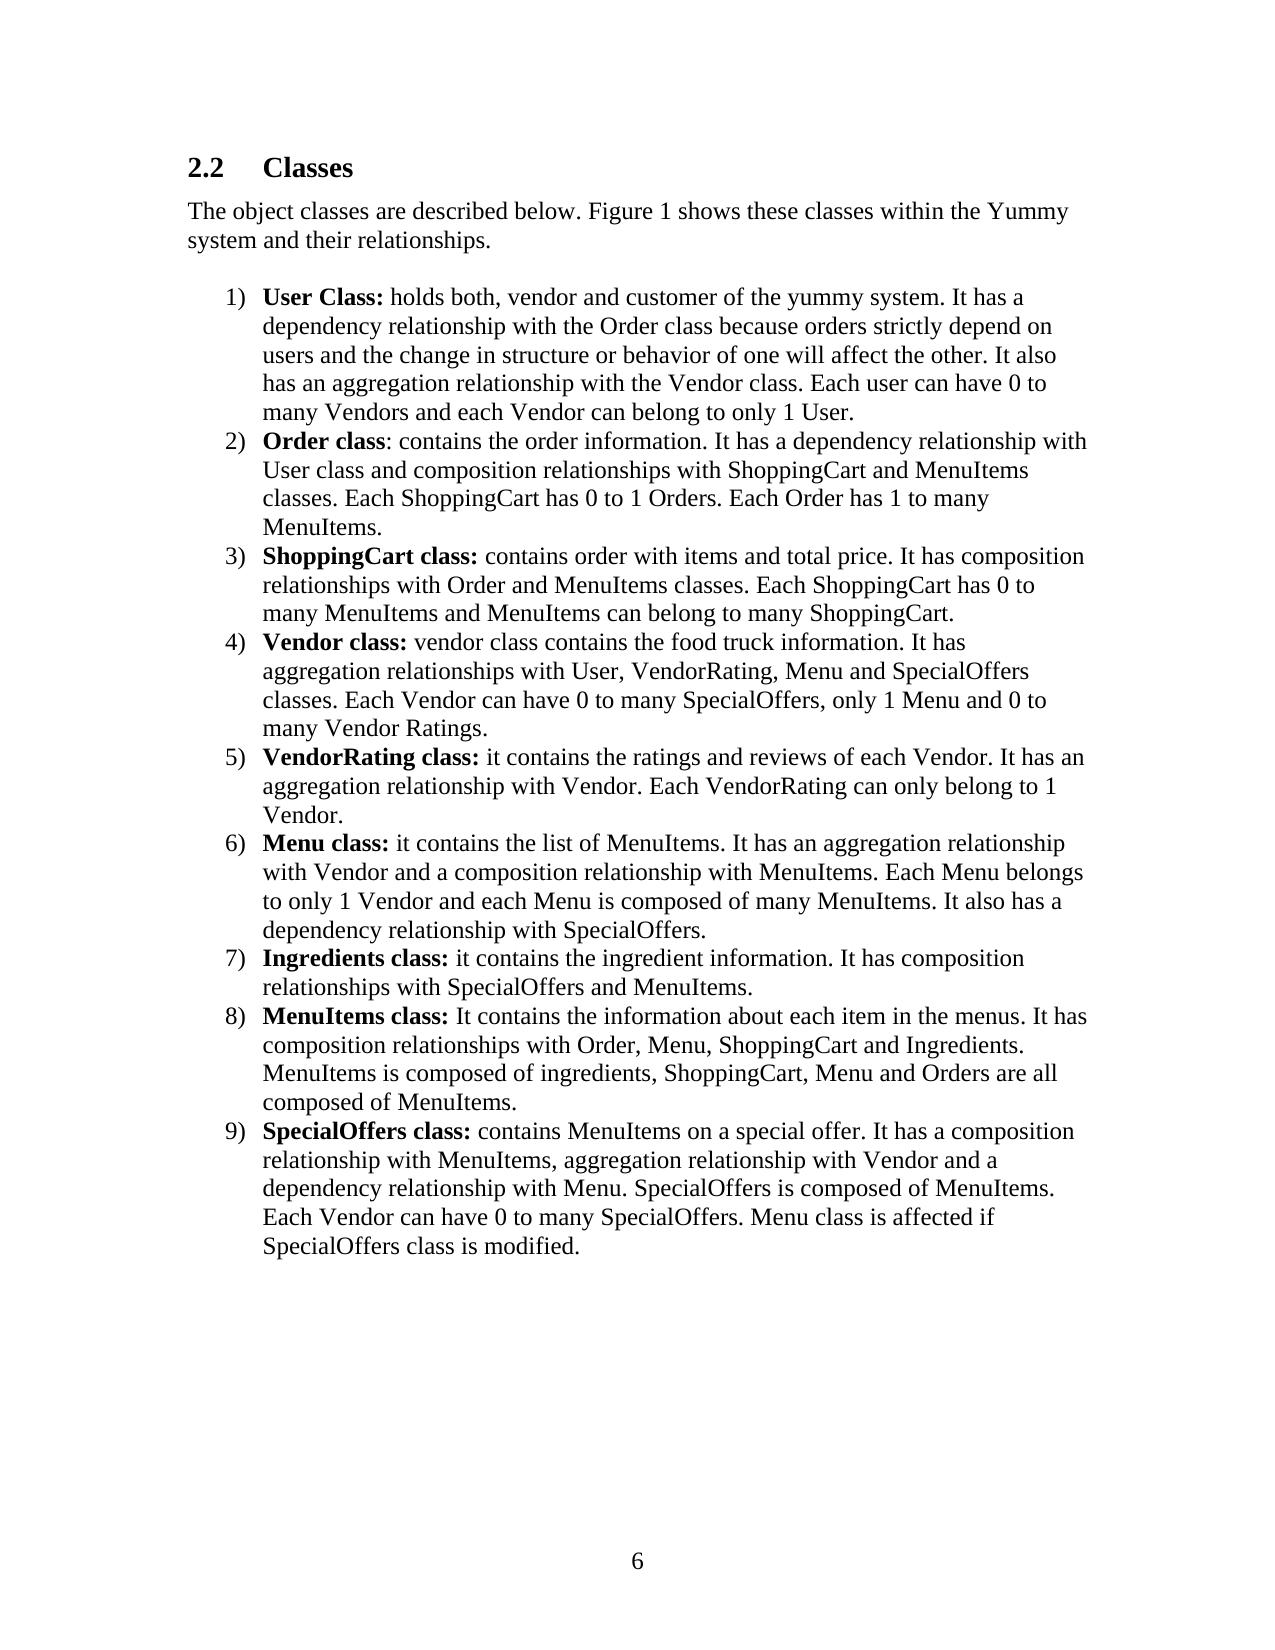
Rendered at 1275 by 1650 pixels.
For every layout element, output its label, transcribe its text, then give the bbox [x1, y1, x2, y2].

list Vendor class: vendor class contains the food truck information. It has aggregation relationships with User, VendorRating, Menu and SpecialOffers classes. Each Vendor can have 0 to many SpecialOffers, only 1 Menu and 0 to many Vendor Ratings. [225, 627, 1087, 742]
list VendorRating class: it contains the ratings and reviews of each Vendor. It has an aggregation relationship with Vendor. Each VendorRating can only belong to 1 Vendor. [225, 742, 1087, 828]
list ShoppingCart class: contains order with items and total price. It has composition relationships with Order and MenuItems classes. Each ShoppingCart has 0 to many MenuItems and MenuItems can belong to many ShoppingCart. [225, 541, 1087, 627]
list MenuItems class: It contains the information about each item in the menus. It has composition relationships with Order, Menu, ShoppingCart and Ingredients. MenuItems is composed of ingredients, ShoppingCart, Menu and Orders are all composed of MenuItems. [225, 1001, 1087, 1116]
list User Class: holds both, vendor and customer of the yummy system. It has a dependency relationship with the Order class because orders strictly depend on users and the change in structure or behavior of one will affect the other. It also has an aggregation relationship with the Vendor class. Each user can have 0 to many Vendors and each Vendor can belong to only 1 User. [225, 282, 1087, 426]
list Menu class: it contains the list of MenuItems. It has an aggregation relationship with Vendor and a composition relationship with MenuItems. Each Menu belongs to only 1 Vendor and each Menu is composed of many MenuItems. It also has a dependency relationship with SpecialOffers. [225, 828, 1087, 943]
text 2.2 Classes [187, 150, 1087, 183]
list Order class: contains the order information. It has a dependency relationship with User class and composition relationships with ShoppingCart and MenuItems classes. Each ShoppingCart has 0 to 1 Orders. Each Order has 1 to many MenuItems. [225, 426, 1087, 541]
text The object classes are described below. Figure 1 shows these classes within the Yummy system and their relationships. [187, 196, 1087, 253]
list Ingredients class: it contains the ingredient information. It has composition relationships with SpecialOffers and MenuItems. [225, 943, 1087, 1001]
list SpecialOffers class: contains MenuItems on a special offer. It has a composition relationship with MenuItems, aggregation relationship with Vendor and a dependency relationship with Menu. SpecialOffers is composed of MenuItems. Each Vendor can have 0 to many SpecialOffers. Menu class is affected if SpecialOffers class is modified. [225, 1116, 1087, 1260]
